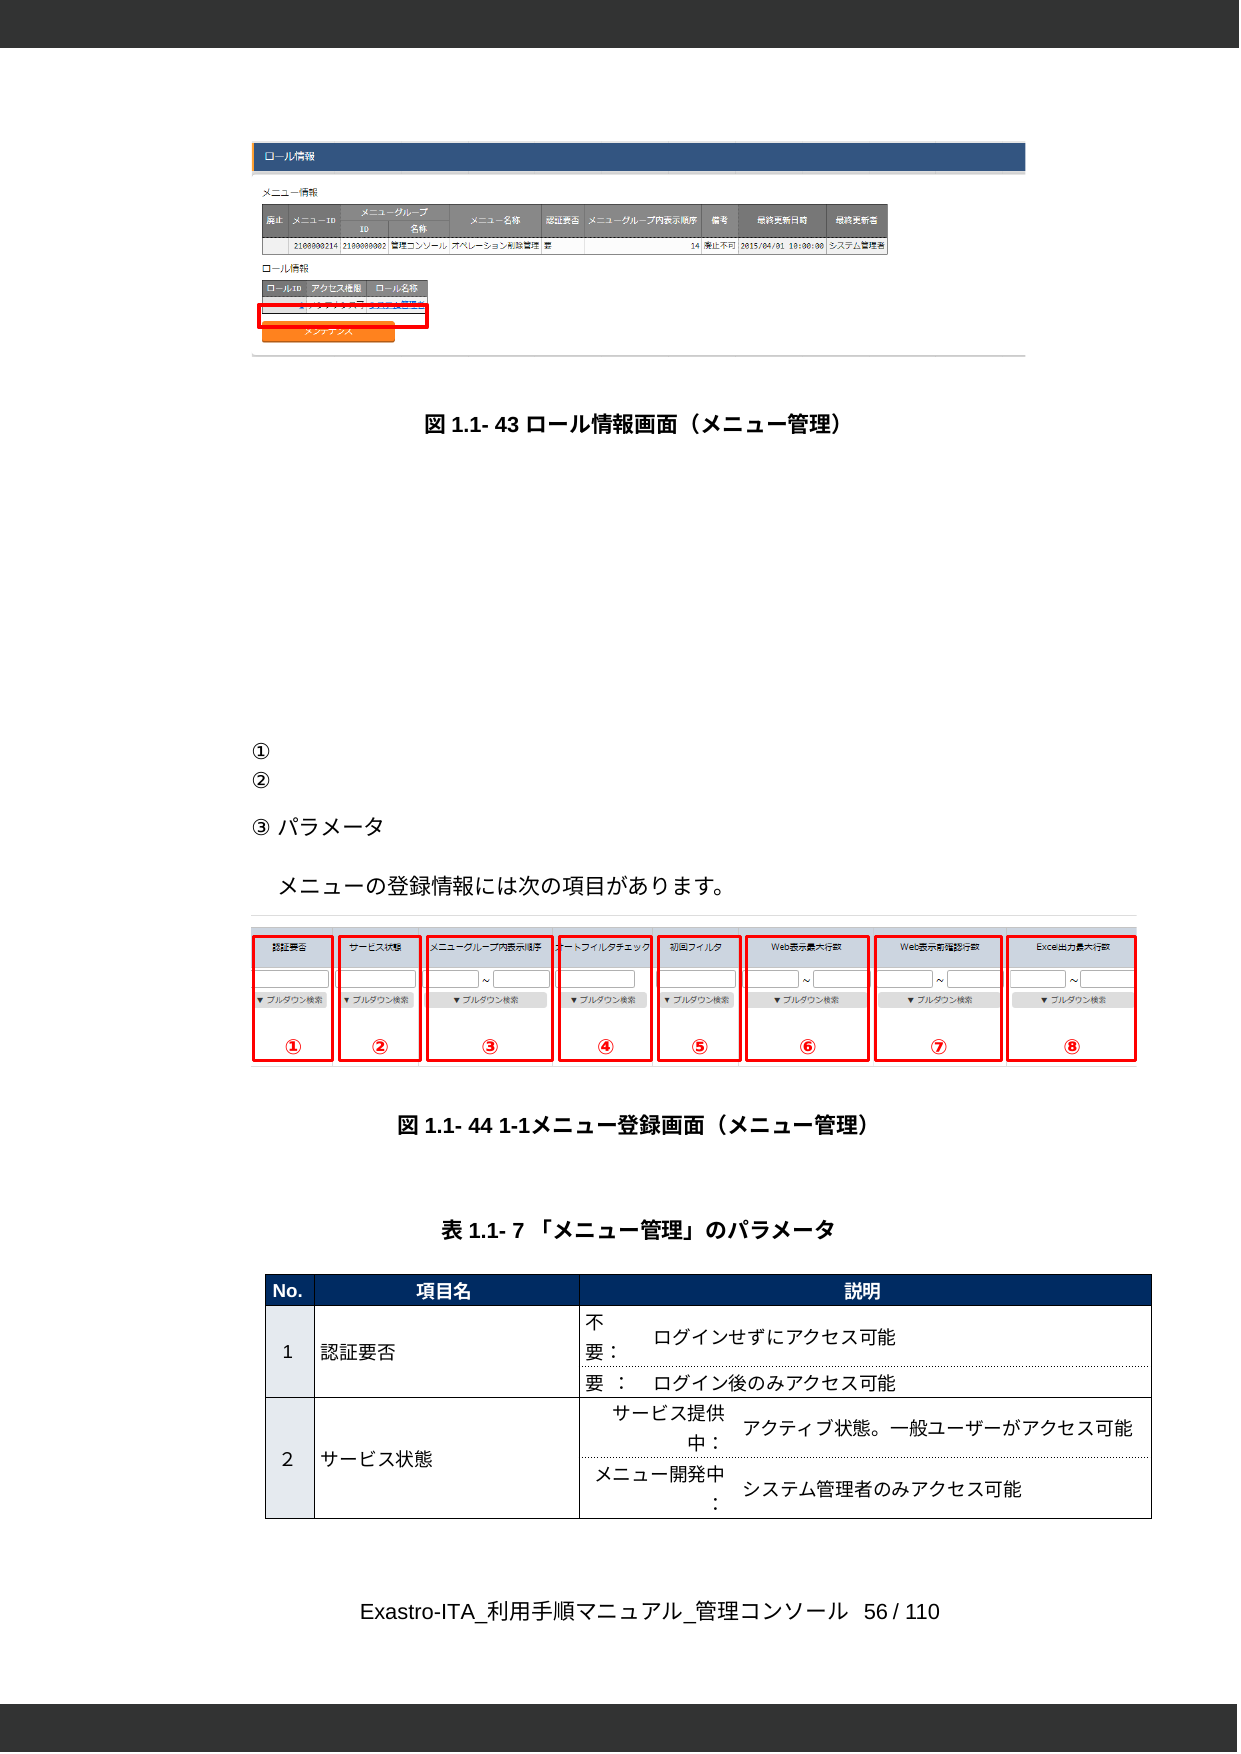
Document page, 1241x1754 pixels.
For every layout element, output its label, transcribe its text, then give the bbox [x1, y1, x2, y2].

picture [251, 915, 1137, 1070]
table_cell システム管理者のみアクセス可能 [736, 1457, 1151, 1518]
text 表 1.1- 7 「メニュー管理」のパラメータ [148, 1199, 1130, 1258]
table_header 説明 [580, 1275, 1151, 1305]
text 図 1.1- 43 ロール情報画面（メニュー管理） [148, 393, 1130, 452]
table_cell 認証要否 [315, 1306, 579, 1397]
text メニューの登録情報には次の項目があります。 [278, 855, 1152, 915]
picture [251, 141, 1026, 357]
table_cell メニュー開発中 ： [580, 1457, 736, 1518]
picture [0, 1704, 1237, 1752]
table_cell ログイン後のみアクセス可能 [648, 1366, 1151, 1397]
table_cell 1 [266, 1306, 314, 1397]
picture [1009, 938, 1134, 1059]
table_header No. [266, 1275, 314, 1305]
table_cell 不要： [580, 1306, 648, 1366]
table_cell アクティブ状態。一般ユーザーがアクセス可能 [736, 1398, 1151, 1457]
subtitle パラメータ [251, 796, 1152, 855]
text 図 1.1- 44 1-1メニュー登録画面（メニュー管理） [148, 1094, 1130, 1153]
table_cell サービス提供中： [580, 1398, 736, 1457]
table_cell サービス状態 [315, 1398, 579, 1518]
picture [0, 0, 1239, 48]
table_header 項目名 [315, 1275, 579, 1305]
table_cell ２ [266, 1398, 314, 1518]
table_cell ログインせずにアクセス可能 [648, 1306, 1151, 1366]
table_cell 要 ： [580, 1366, 648, 1397]
